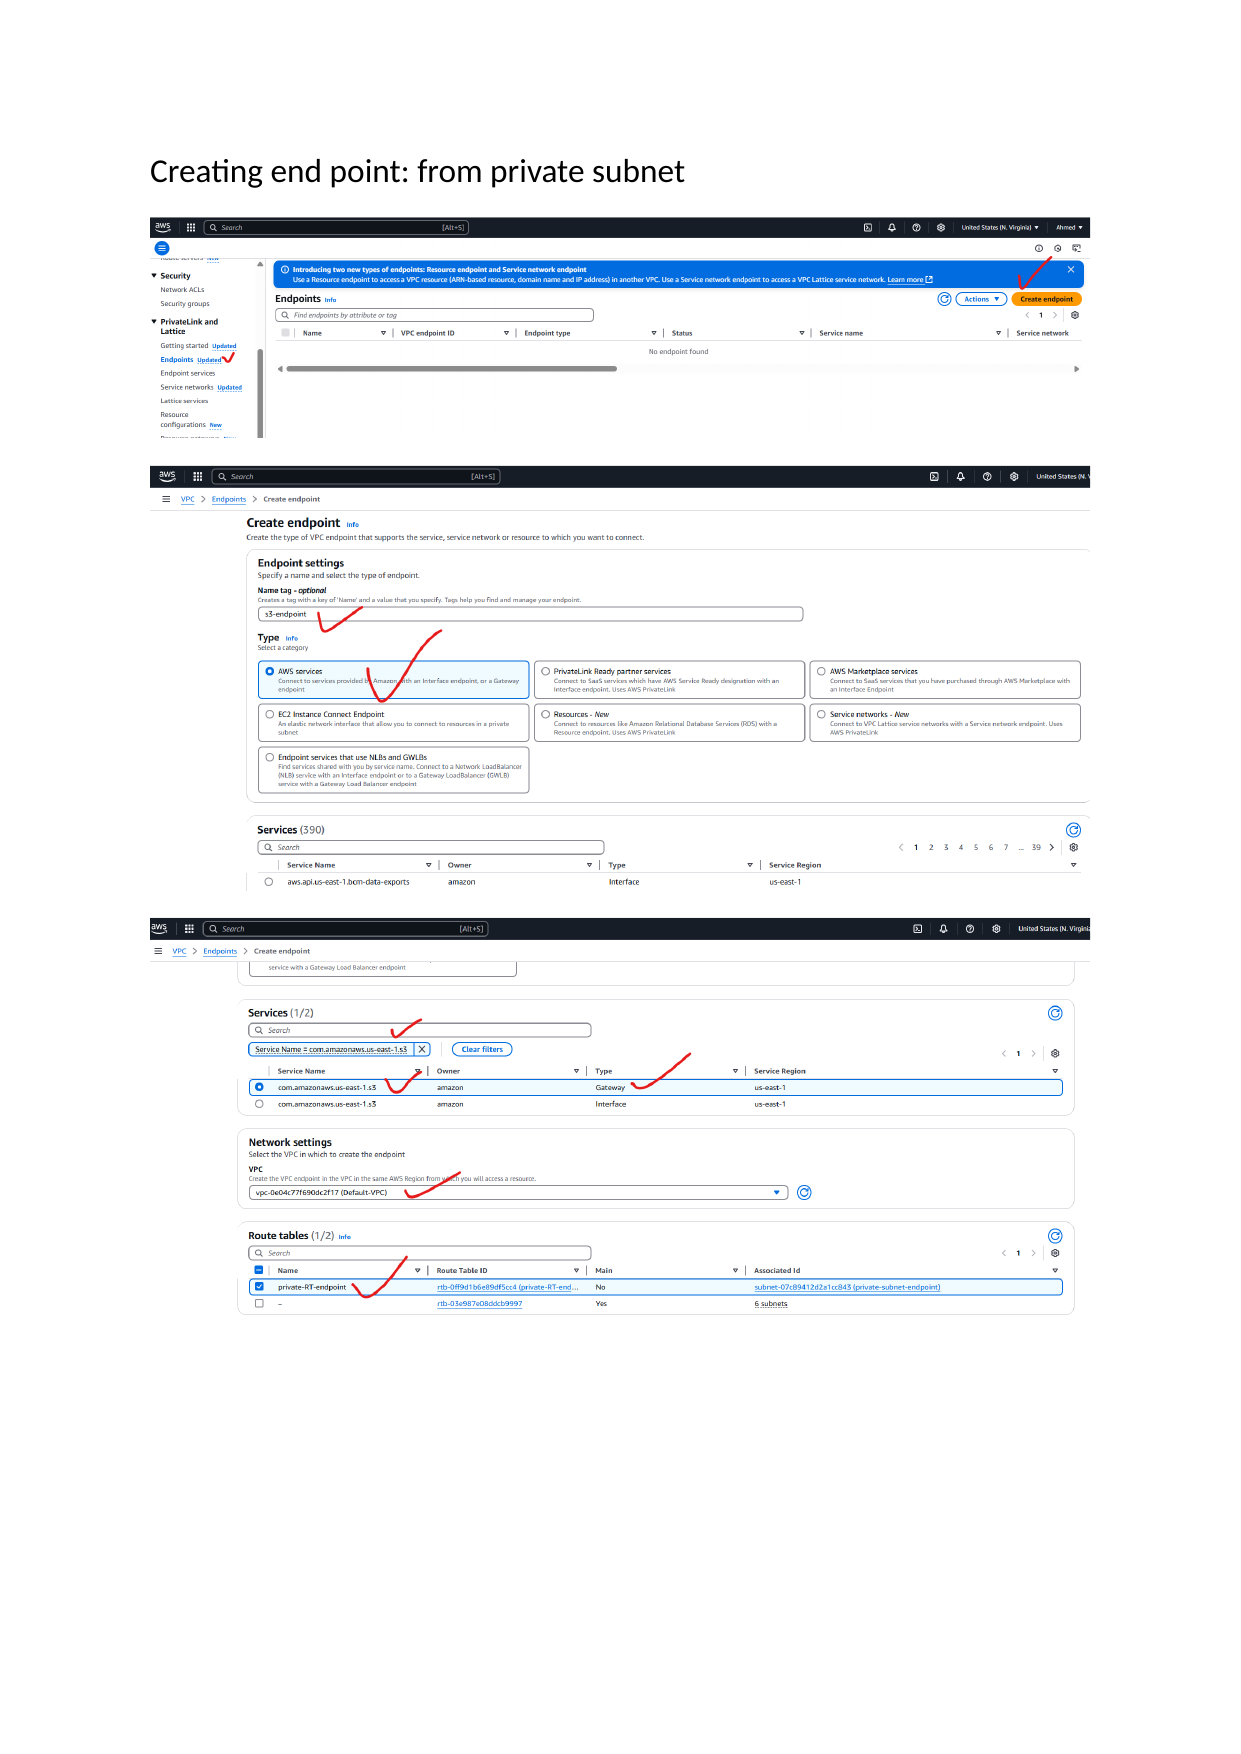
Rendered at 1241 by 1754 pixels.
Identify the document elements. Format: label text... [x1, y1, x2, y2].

picture [150, 213, 1091, 438]
picture [150, 911, 1091, 1318]
picture [150, 458, 1091, 891]
text Creating end point: from private subnet [150, 150, 1090, 191]
